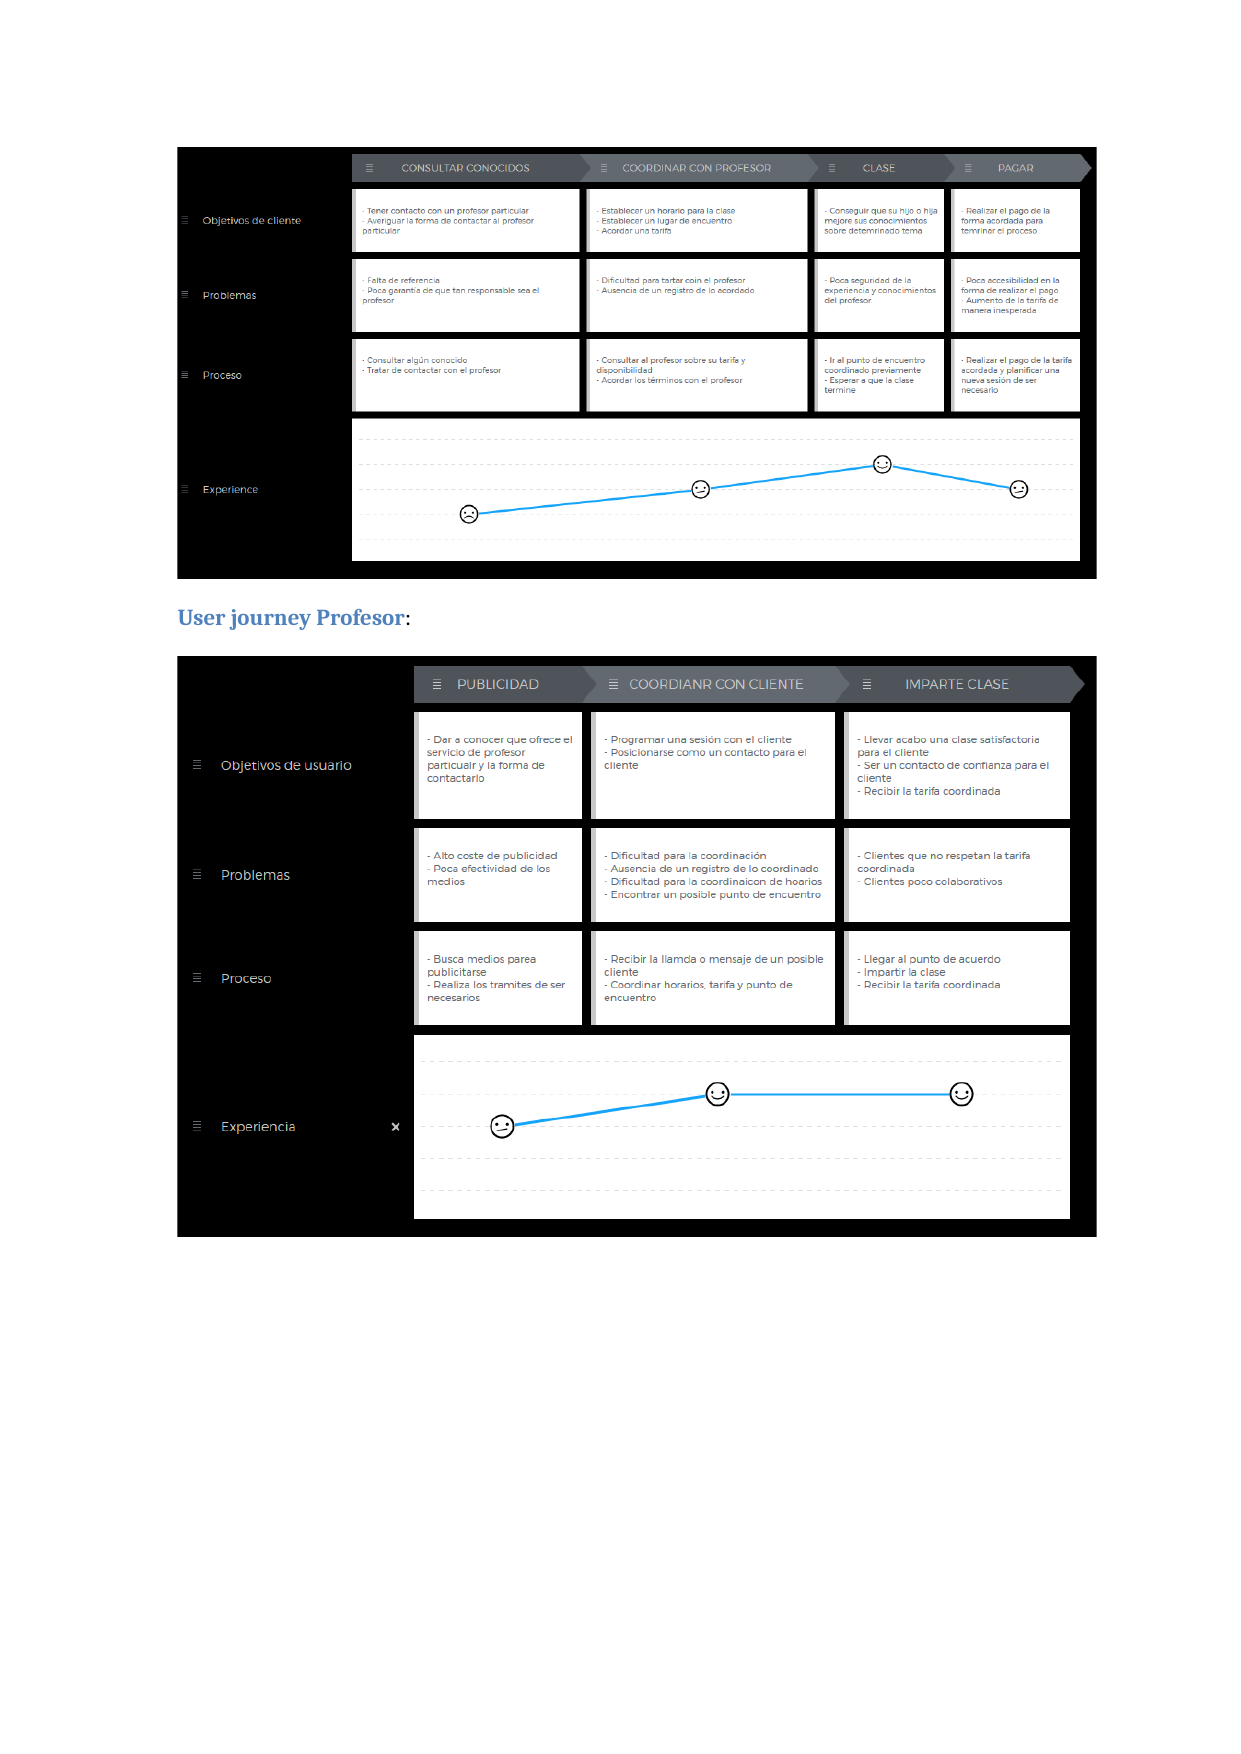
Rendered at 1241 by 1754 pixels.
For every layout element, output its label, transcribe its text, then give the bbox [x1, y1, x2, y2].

picture [177, 147, 1097, 579]
text User journey Profesor: [177, 603, 1063, 631]
picture [177, 656, 1097, 1237]
